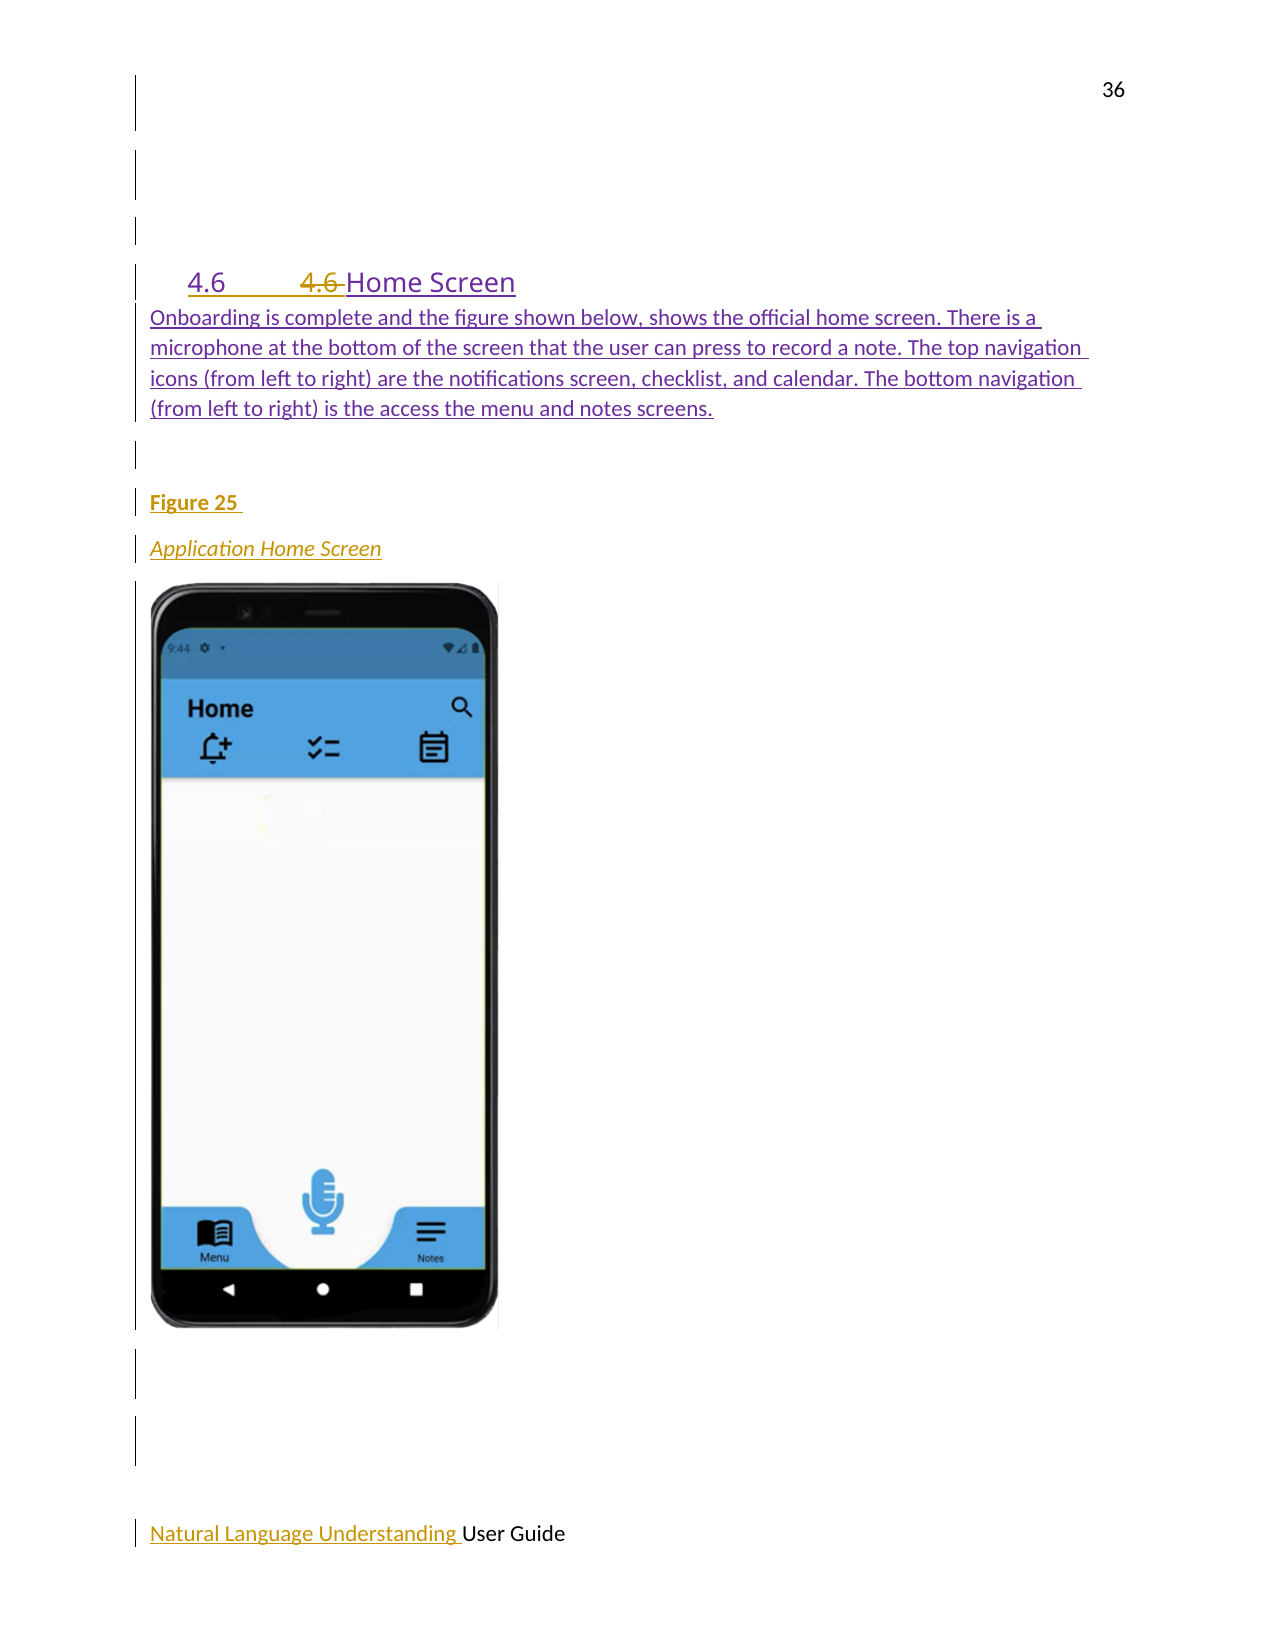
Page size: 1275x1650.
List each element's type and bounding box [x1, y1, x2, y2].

picture [150, 581, 500, 1330]
